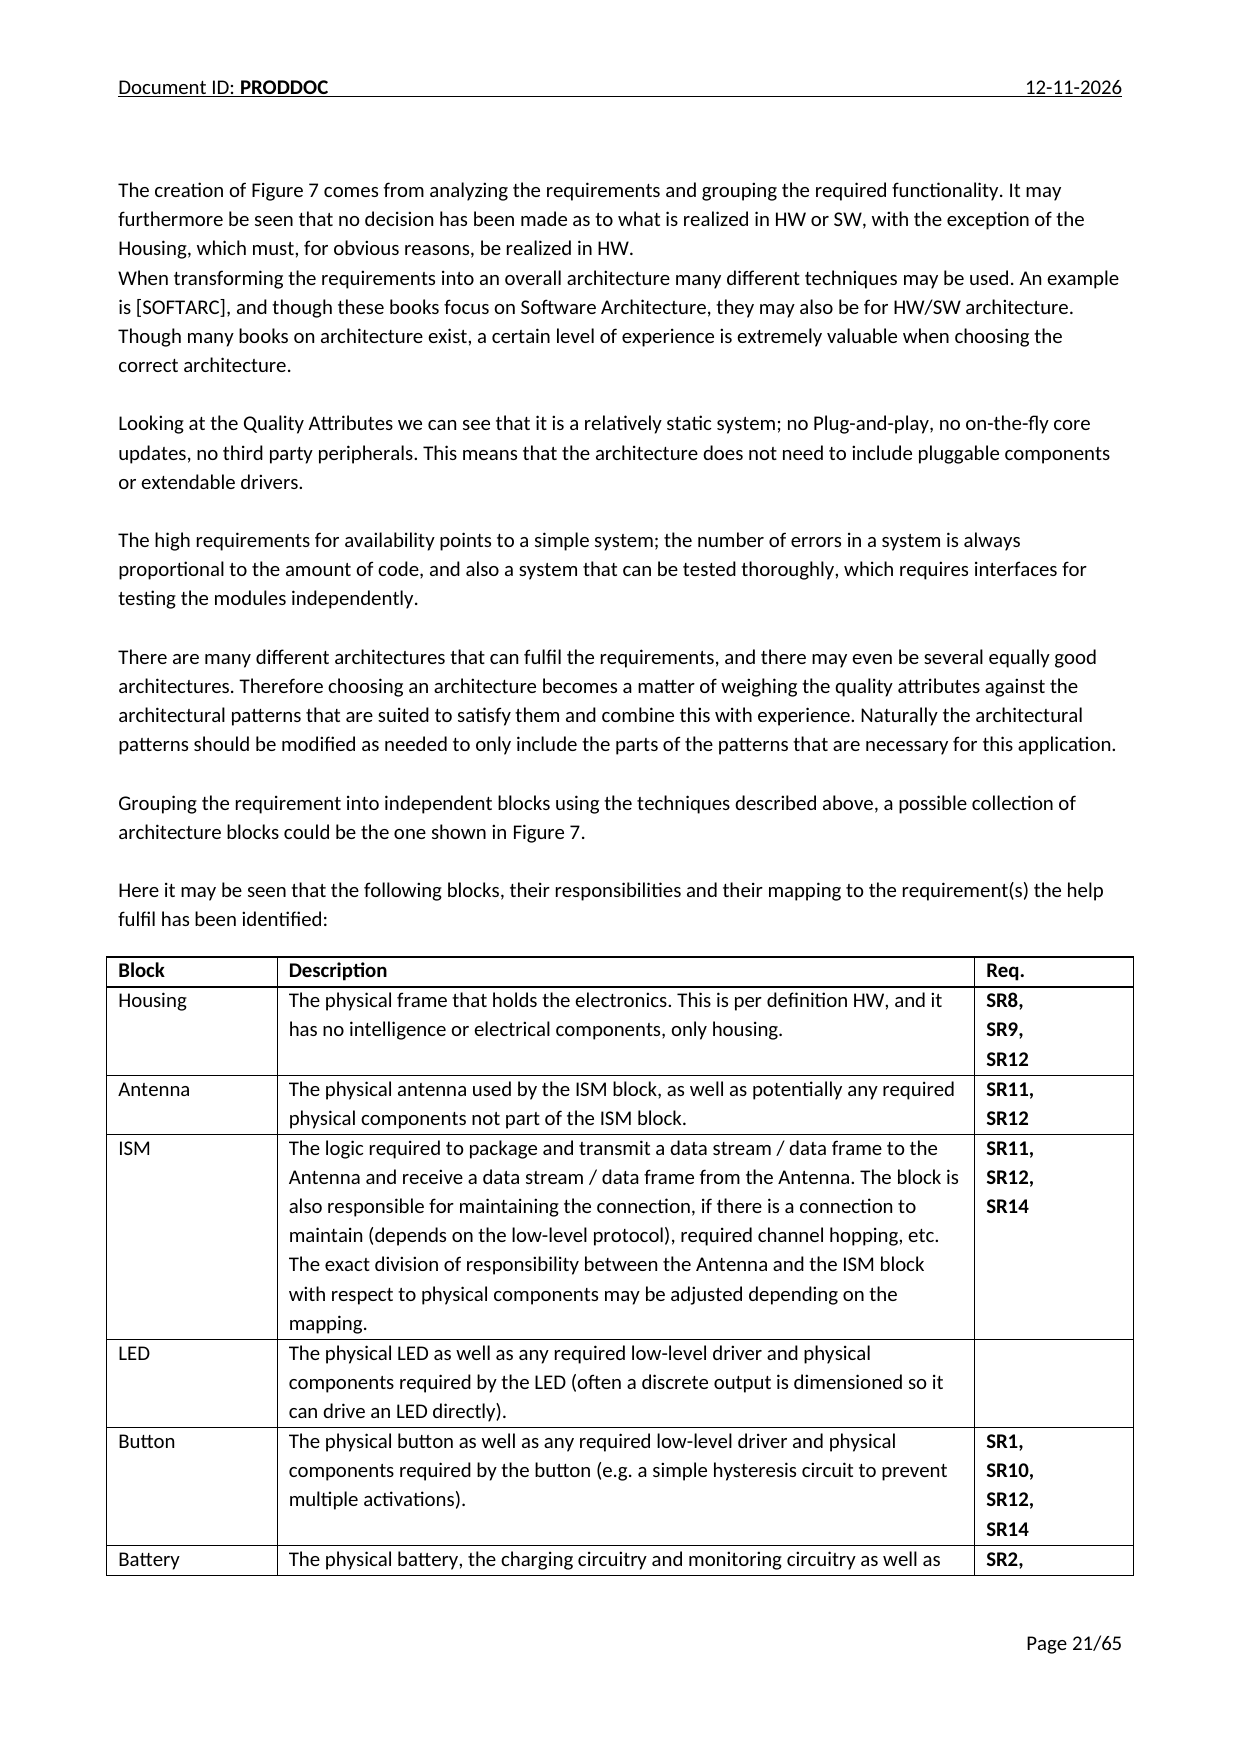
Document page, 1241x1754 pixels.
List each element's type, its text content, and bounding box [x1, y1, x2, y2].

table_cell LED [107, 1340, 277, 1427]
table_cell Antenna [107, 1076, 277, 1134]
table_cell Housing [107, 988, 277, 1075]
table_header Block [107, 958, 277, 986]
table_cell The logic required to package and transmit a data stream / data frame to the Antenna and receive a data stream / data frame from the Antenna. The block is also responsible for maintaining the connection, if there is a connection to maintain (depends on the low-level protocol), required channel hopping, etc. The exact division of responsibility between the Antenna and the ISM block with respect to physical components may be adjusted depending on the mapping. [278, 1135, 974, 1339]
text The creation of Figure 7 comes from analyzing the requirements and grouping the required functionality. It may furthermore be seen that no decision has been made as to what is realized in HW or SW, with the exception of the Housing, which must, for obvious reasons, be realized in HW. [118, 177, 1122, 261]
table_cell SR1, SR10, SR12, SR14 [975, 1428, 1133, 1545]
table_cell SR11, SR12 [975, 1076, 1133, 1134]
table_cell ISM [107, 1135, 277, 1339]
table_cell The physical LED as well as any required low-level driver and physical components required by the LED (often a discrete output is dimensioned so it can drive an LED directly). [278, 1340, 974, 1427]
text Looking at the Quality Attributes we can see that it is a relatively static system; no Plug-and-play, no on-the-fly core updates, no third party peripherals. This means that the architecture does not need to include pluggable components or extendable drivers. [118, 411, 1122, 494]
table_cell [278, 1546, 974, 1575]
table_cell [975, 1546, 1133, 1575]
table_cell SR8, SR9, SR12 [975, 988, 1133, 1075]
table_cell The physical frame that holds the electronics. This is per definition HW, and it has no intelligence or electrical components, only housing. [278, 988, 974, 1075]
table_cell Button [107, 1428, 277, 1545]
table_cell SR11, SR12, SR14 [975, 1135, 1133, 1339]
table_header Description [278, 958, 974, 986]
table_header Req. [975, 958, 1133, 986]
text The high requirements for availability points to a simple system; the number of errors in a system is always proportional to the amount of code, and also a system that can be tested thoroughly, which requires interfaces for testing the modules independently. [118, 527, 1122, 611]
table_cell The physical button as well as any required low-level driver and physical components required by the button (e.g. a simple hysteresis circuit to prevent multiple activations). [278, 1428, 974, 1545]
text Here it may be seen that the following blocks, their responsibilities and their mapping to the requirement(s) the help fulfil has been identified: [118, 877, 1122, 932]
text There are many different architectures that can fulfil the requirements, and there may even be several equally good architectures. Therefore choosing an architecture becomes a matter of weighing the quality attributes against the architectural patterns that are suited to satisfy them and combine this with experience. Naturally the architectural patterns should be modified as needed to only include the parts of the patterns that are necessary for this application. [118, 644, 1122, 757]
table_cell [975, 1340, 1133, 1427]
table_cell Battery [107, 1546, 277, 1575]
text When transforming the requirements into an overall architecture many different techniques may be used. An example is [SOFTARC], and though these books focus on Software Architecture, they may also be for HW/SW architecture. Though many books on architecture exist, a certain level of experience is extremely valuable when choosing the correct architecture. [118, 265, 1122, 378]
text Grouping the requirement into independent blocks using the techniques described above, a possible collection of architecture blocks could be the one shown in Figure 7. [118, 790, 1122, 844]
table_cell The physical antenna used by the ISM block, as well as potentially any required physical components not part of the ISM block. [278, 1076, 974, 1134]
